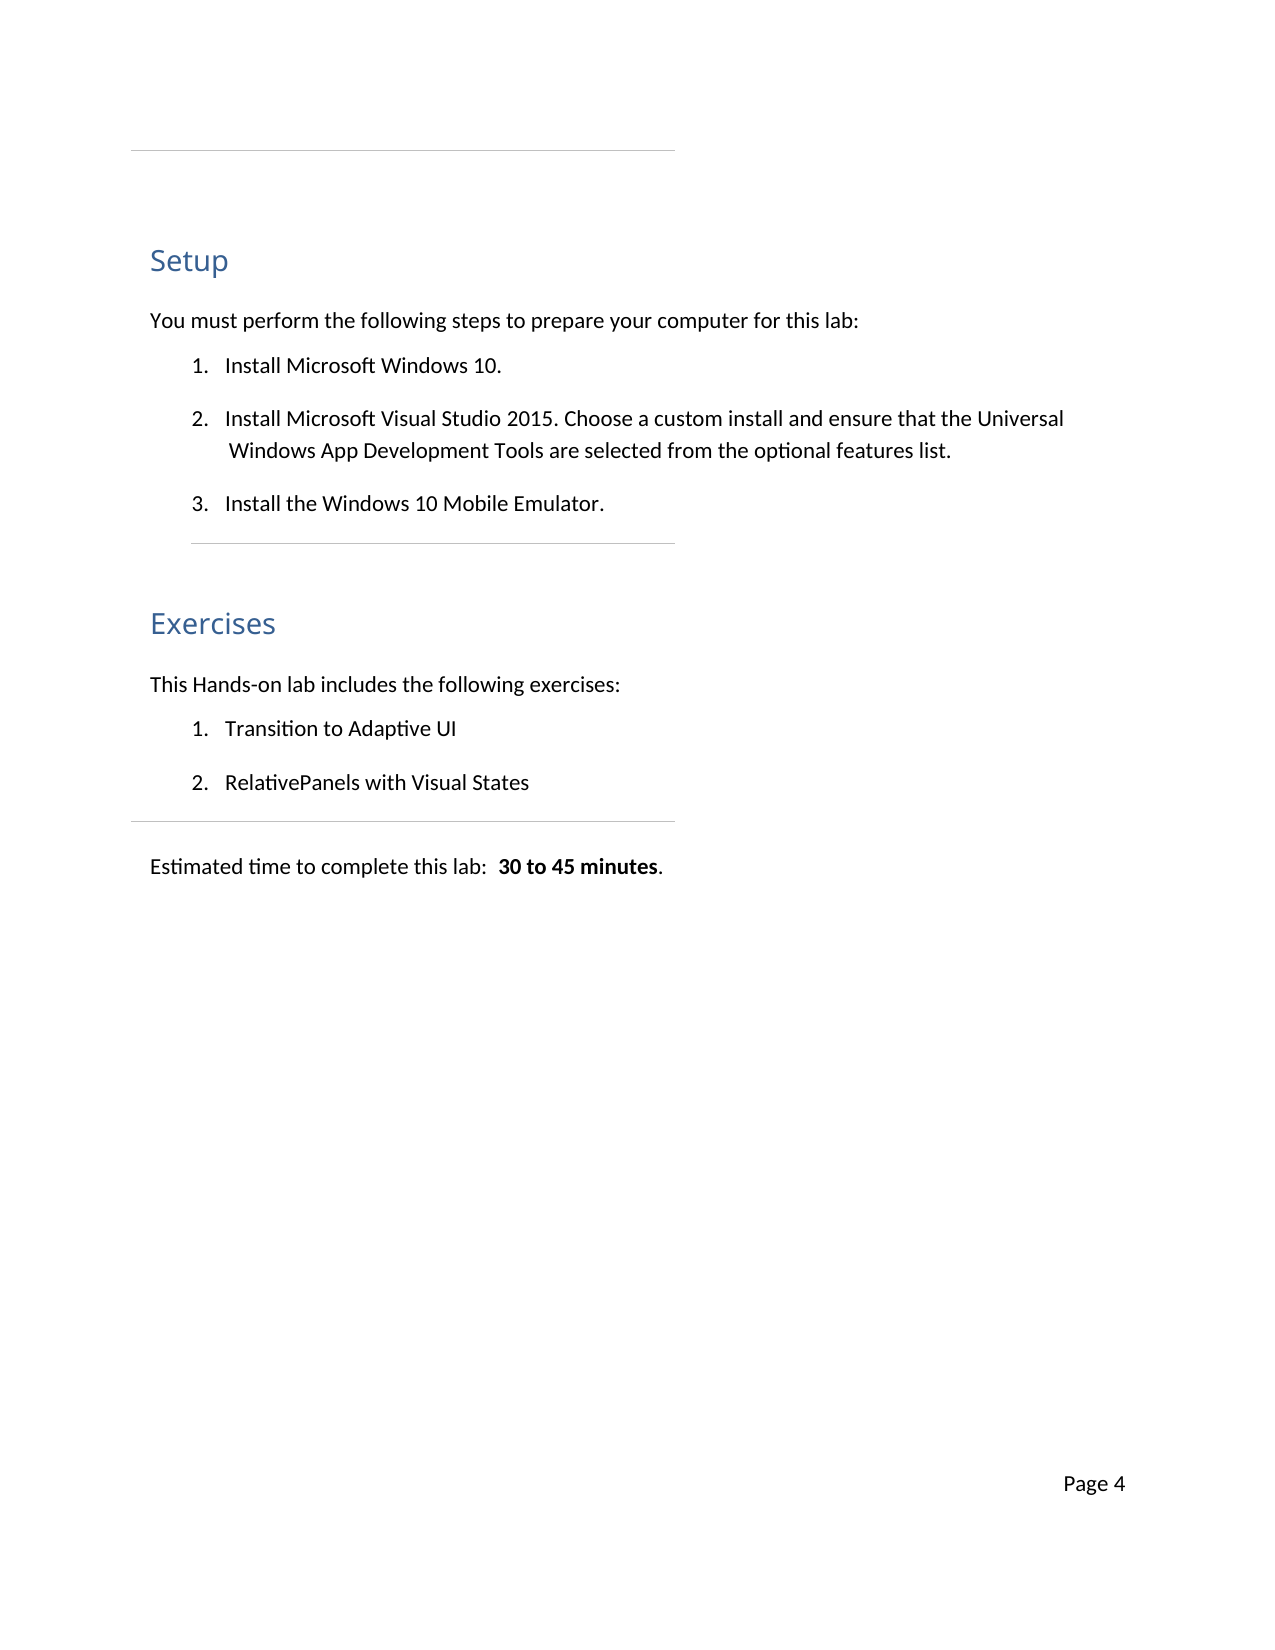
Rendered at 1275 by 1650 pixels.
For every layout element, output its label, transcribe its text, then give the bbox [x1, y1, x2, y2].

list Install the Windows 10 Mobile Emulator. [191, 489, 1125, 517]
list RelativePanels with Visual States [191, 768, 1125, 796]
subtitle Setup [150, 240, 1125, 280]
subtitle Exercises [150, 603, 1125, 643]
text Estimated time to complete this lab: 30 to 45 minutes. [150, 852, 1125, 880]
list Install Microsoft Windows 10. [191, 351, 1125, 379]
list Transition to Adaptive UI [191, 714, 1125, 743]
text This Hands-on lab includes the following exercises: [150, 670, 1125, 698]
text You must perform the following steps to prepare your computer for this lab: [150, 307, 1125, 334]
list Install Microsoft Visual Studio 2015. Choose a custom install and ensure that the Universal Windows App Development Tools are selected from the optional features list. [191, 404, 1125, 464]
